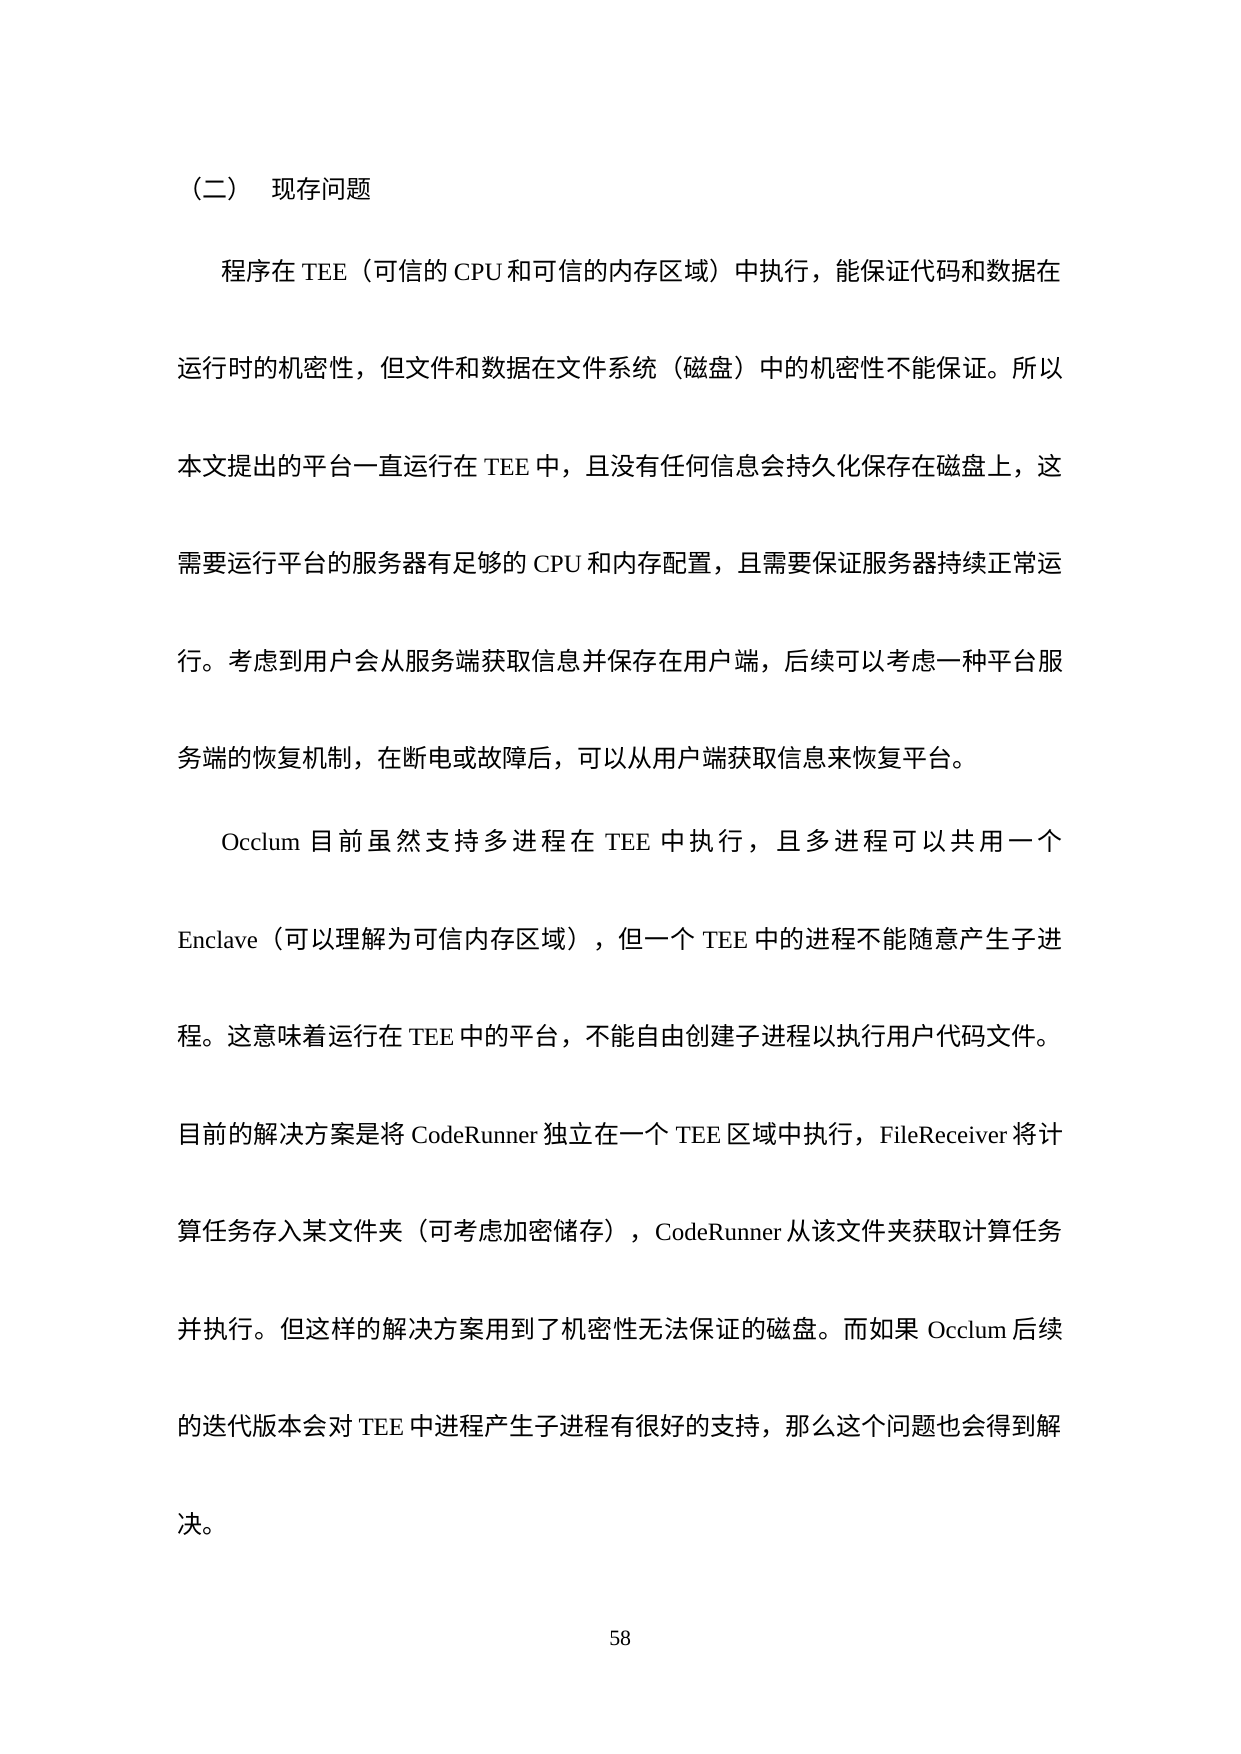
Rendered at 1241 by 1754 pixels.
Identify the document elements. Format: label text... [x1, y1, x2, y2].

subtitle 现存问题 [177, 155, 1063, 220]
text Occlum目前虽然支持多进程在TEE中执行，且多进程可以共用一个Enclave（可以理解为可信内存区域），但一个TEE中的进程不能随意产生子进程。这意味着运行在TEE中的平台，不能自由创建子进程以执行用户代码文件。目前的解决方案是将CodeRunner独立在一个TEE区域中执行，FileReceiver将计算任务存入某文件夹（可考虑加密储存），CodeRunner从该文件夹获取计算任务并执行。但这样的解决方案用到了机密性无法保证的磁盘。而如果Occlum后续的迭代版本会对TEE中进程产生子进程有很好的支持，那么这个问题也会得到解决。 [177, 807, 1063, 1555]
text 程序在TEE（可信的CPU和可信的内存区域）中执行，能保证代码和数据在运行时的机密性，但文件和数据在文件系统（磁盘）中的机密性不能保证。所以本文提出的平台一直运行在TEE中，且没有任何信息会持久化保存在磁盘上，这需要运行平台的服务器有足够的CPU和内存配置，且需要保证服务器持续正常运行。考虑到用户会从服务端获取信息并保存在用户端，后续可以考虑一种平台服务端的恢复机制，在断电或故障后，可以从用户端获取信息来恢复平台。 [177, 237, 1063, 789]
